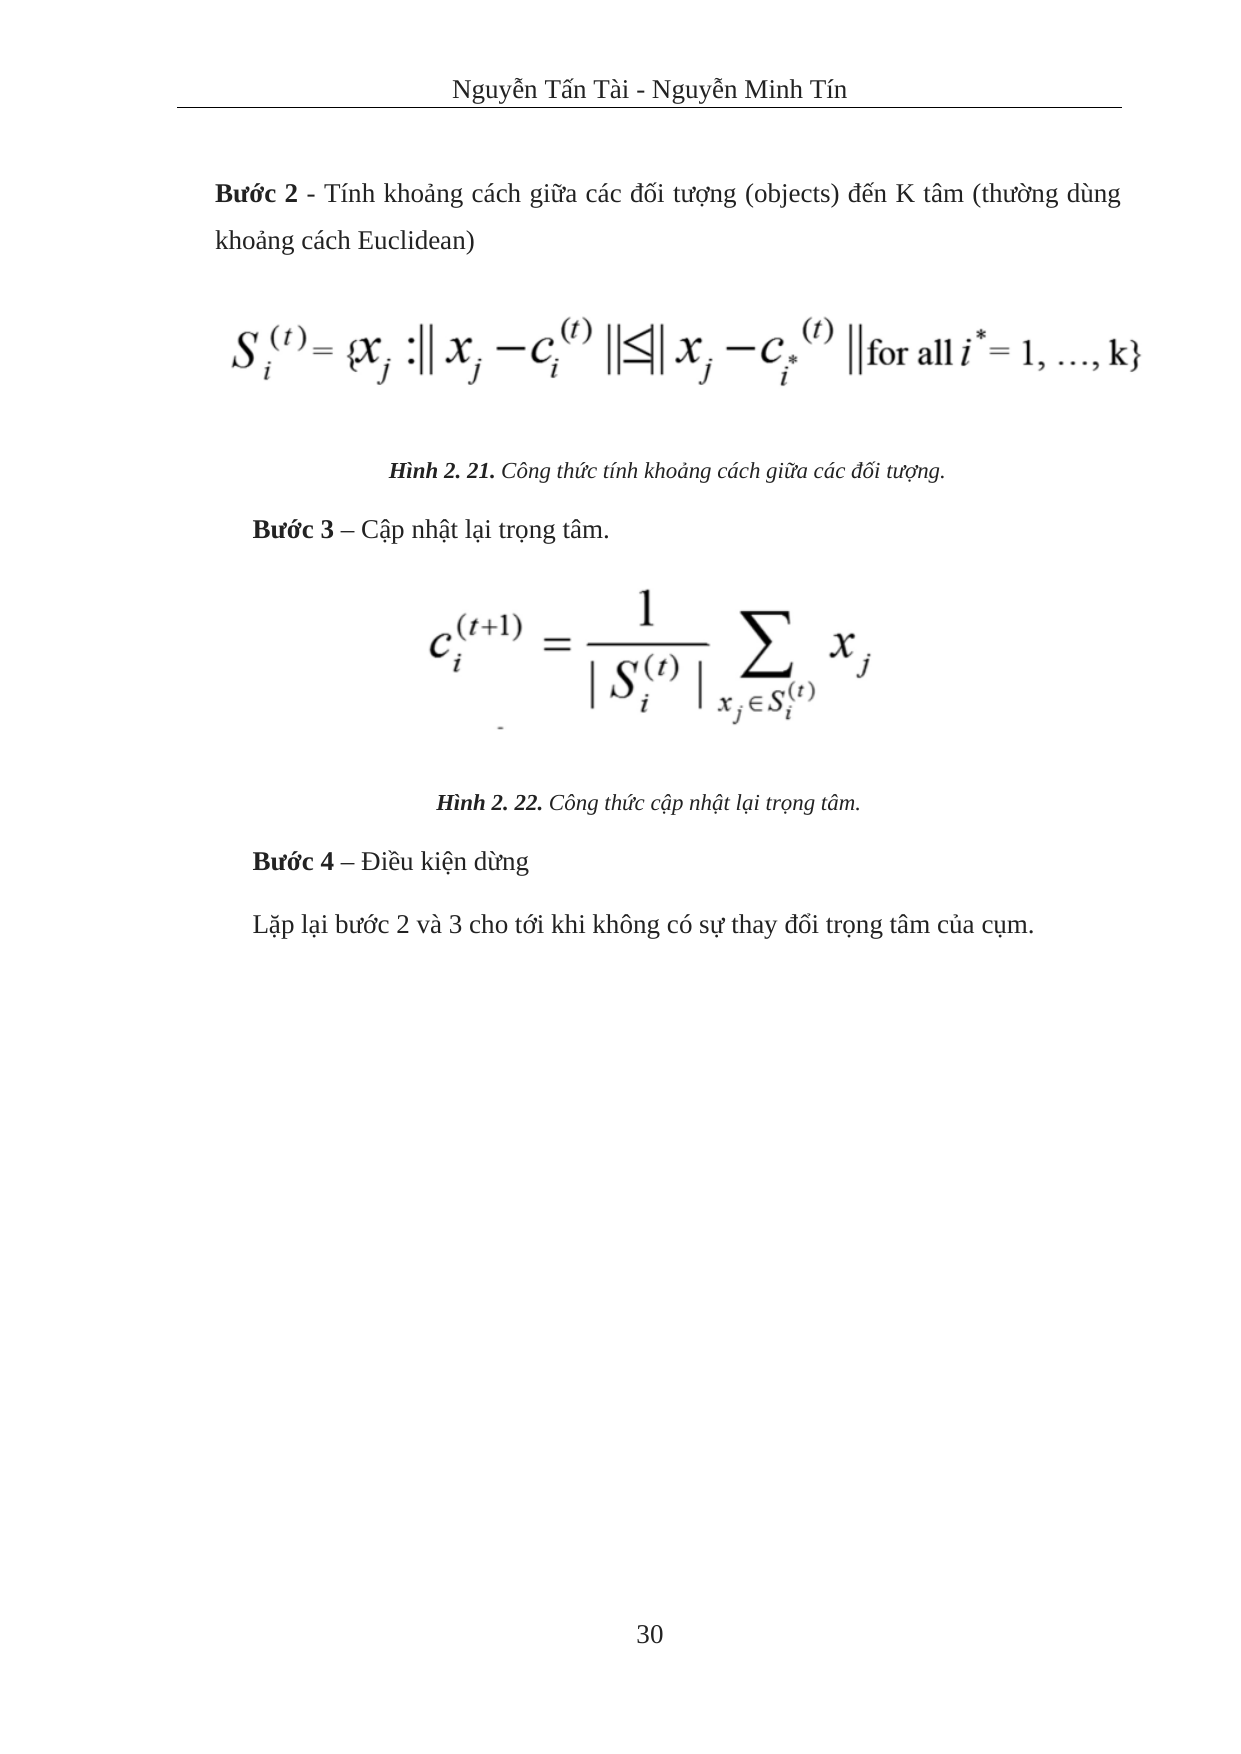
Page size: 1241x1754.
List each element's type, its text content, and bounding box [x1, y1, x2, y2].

picture [400, 576, 899, 757]
text Bước 2 - Tính khoảng cách giữa các đối tượng (objects) đến K tâm (thường dùng khoảng cách Euclidean) [215, 177, 1122, 255]
text Lặp lại bước 2 và 3 cho tới khi không có sự thay đổi trọng tâm của cụm. [177, 908, 1122, 939]
text Bước 3 – Cập nhật lại trọng tâm. [177, 513, 1122, 544]
picture [214, 287, 1160, 425]
text Hình 2. 22. Công thức cập nhật lại trọng tâm. [177, 788, 1122, 815]
text Bước 4 – Điều kiện dừng [177, 845, 1122, 876]
text Hình 2. 21. Công thức tính khoảng cách giữa các đối tượng. [215, 457, 1122, 483]
